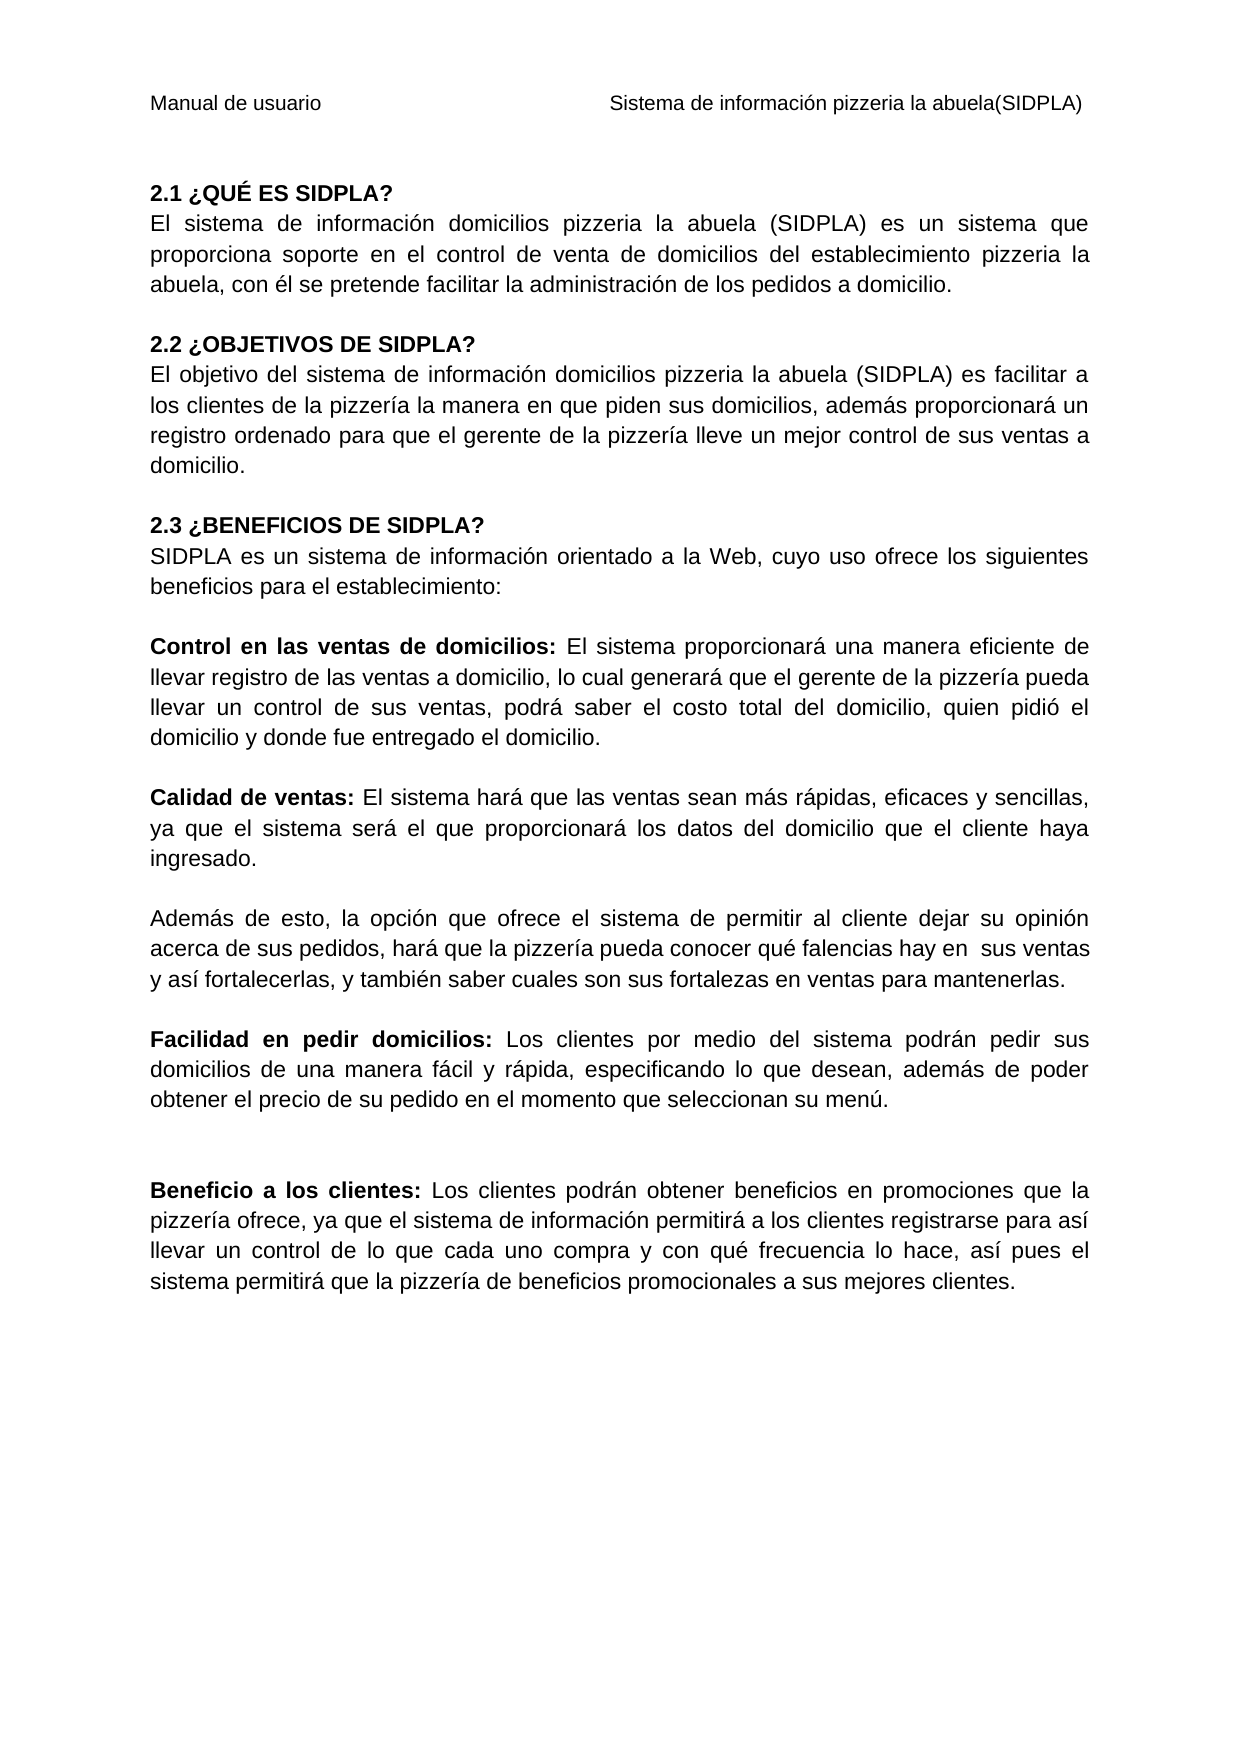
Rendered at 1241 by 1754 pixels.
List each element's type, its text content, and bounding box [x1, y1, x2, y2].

text Beneficio a los clientes: Los clientes podrán obtener beneficios en promociones que la pizzería ofrece, ya que el sistema de información permitirá a los clientes registrarse para así llevar un control de lo que cada uno compra y con qué frecuencia lo hace, así pues el sistema permitirá que la pizzería de beneficios promocionales a sus mejores clientes. [150, 1177, 1090, 1294]
text Control en las ventas de domicilios: El sistema proporcionará una manera eficiente de llevar registro de las ventas a domicilio, lo cual generará que el gerente de la pizzería pueda llevar un control de sus ventas, podrá saber el costo total del domicilio, quien pidió el domicilio y donde fue entregado el domicilio. [150, 633, 1090, 750]
text 2.1 ¿QUÉ ES SIDPLA? [150, 180, 1090, 207]
text 2.2 ¿OBJETIVOS DE SIDPLA? [150, 331, 1090, 358]
text Además de esto, la opción que ofrece el sistema de permitir al cliente dejar su opinión acerca de sus pedidos, hará que la pizzería pueda conocer qué falencias hay en sus ventas y así fortalecerlas, y también saber cuales son sus fortalezas en ventas para mantenerlas. [150, 905, 1090, 992]
text El sistema de información domicilios pizzeria la abuela (SIDPLA) es un sistema que proporciona soporte en el control de venta de domicilios del establecimiento pizzeria la abuela, con él se pretende facilitar la administración de los pedidos a domicilio. [150, 210, 1090, 297]
text El objetivo del sistema de información domicilios pizzeria la abuela (SIDPLA) es facilitar a los clientes de la pizzería la manera en que piden sus domicilios, además proporcionará un registro ordenado para que el gerente de la pizzería lleve un mejor control de sus ventas a domicilio. [150, 361, 1090, 478]
text 2.3 ¿BENEFICIOS DE SIDPLA? [150, 512, 1090, 539]
text Calidad de ventas: El sistema hará que las ventas sean más rápidas, eficaces y sencillas, ya que el sistema será el que proporcionará los datos del domicilio que el cliente haya ingresado. [150, 784, 1090, 871]
text Facilidad en pedir domicilios: Los clientes por medio del sistema podrán pedir sus domicilios de una manera fácil y rápida, especificando lo que desean, además de poder obtener el precio de su pedido en el momento que seleccionan su menú. [150, 1026, 1090, 1113]
text SIDPLA es un sistema de información orientado a la Web, cuyo uso ofrece los siguientes beneficios para el establecimiento: [150, 543, 1090, 599]
